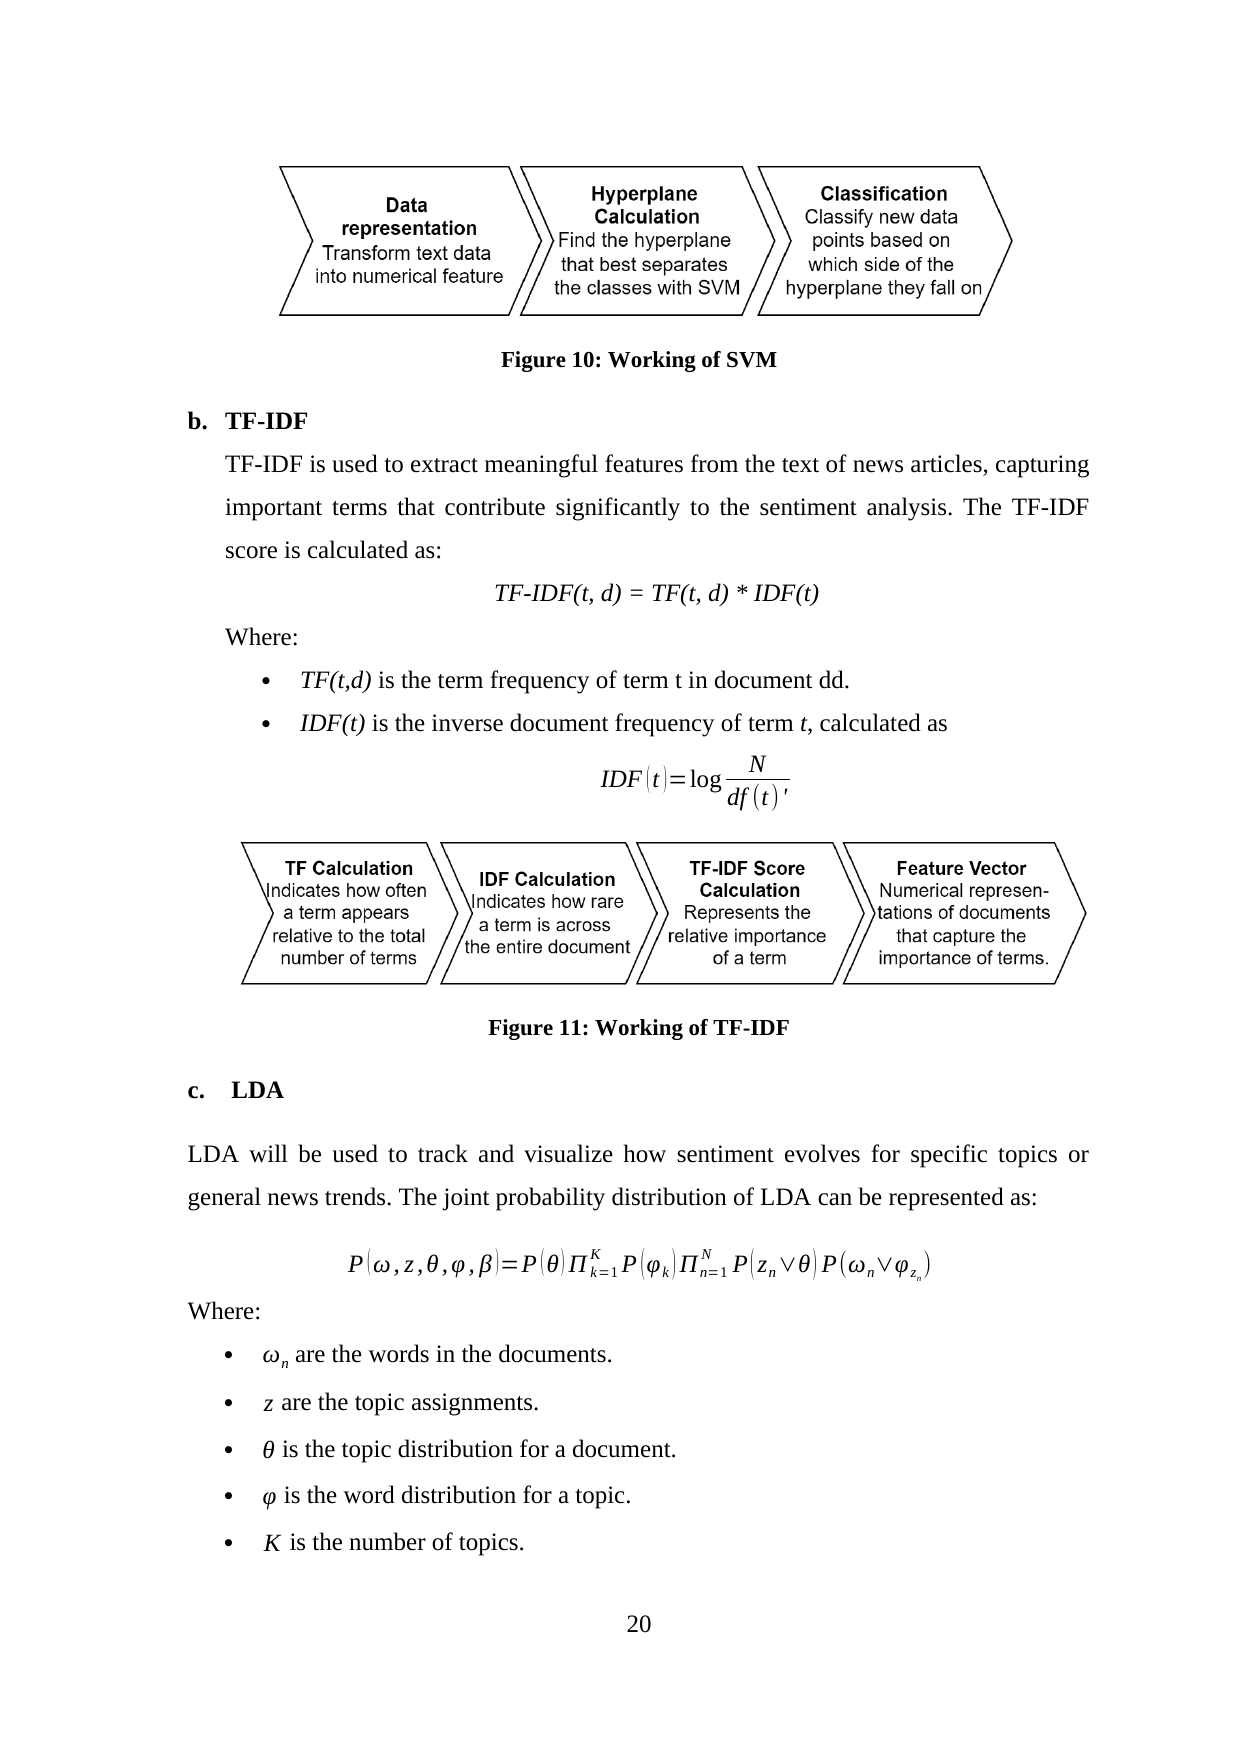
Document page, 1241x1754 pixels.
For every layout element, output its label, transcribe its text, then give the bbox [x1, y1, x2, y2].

list are the topic assignments. [225, 1387, 1090, 1420]
list LDA [187, 1075, 1090, 1103]
list TF-IDF(t, d) = TF(t, d) * IDF(t) [225, 578, 1090, 607]
list is the number of topics. [225, 1527, 1090, 1559]
list IDF(t) is the inverse document frequency of term t, calculated as [262, 708, 1090, 737]
list TF(t,d) is the term frequency of term t in document dd. [262, 665, 1090, 693]
list is the topic distribution for a document. [225, 1434, 1090, 1466]
picture [225, 826, 1102, 1000]
text LDA will be used to track and visualize how sentiment evolves for specific topics or general news trends. The joint probability distribution of LDA can be represented as: [187, 1139, 1090, 1211]
list Where: [225, 622, 1090, 650]
list TF-IDF is used to extract meaningful features from the text of news articles, capturing important terms that contribute significantly to the sentiment analysis. The TF-IDF score is calculated as: [225, 449, 1090, 564]
text Where: [187, 1296, 1090, 1325]
list TF-IDF [187, 406, 1090, 435]
list are the words in the documents. [225, 1339, 1090, 1373]
picture [262, 150, 1030, 332]
list is the word distribution for a topic. [225, 1481, 1090, 1513]
